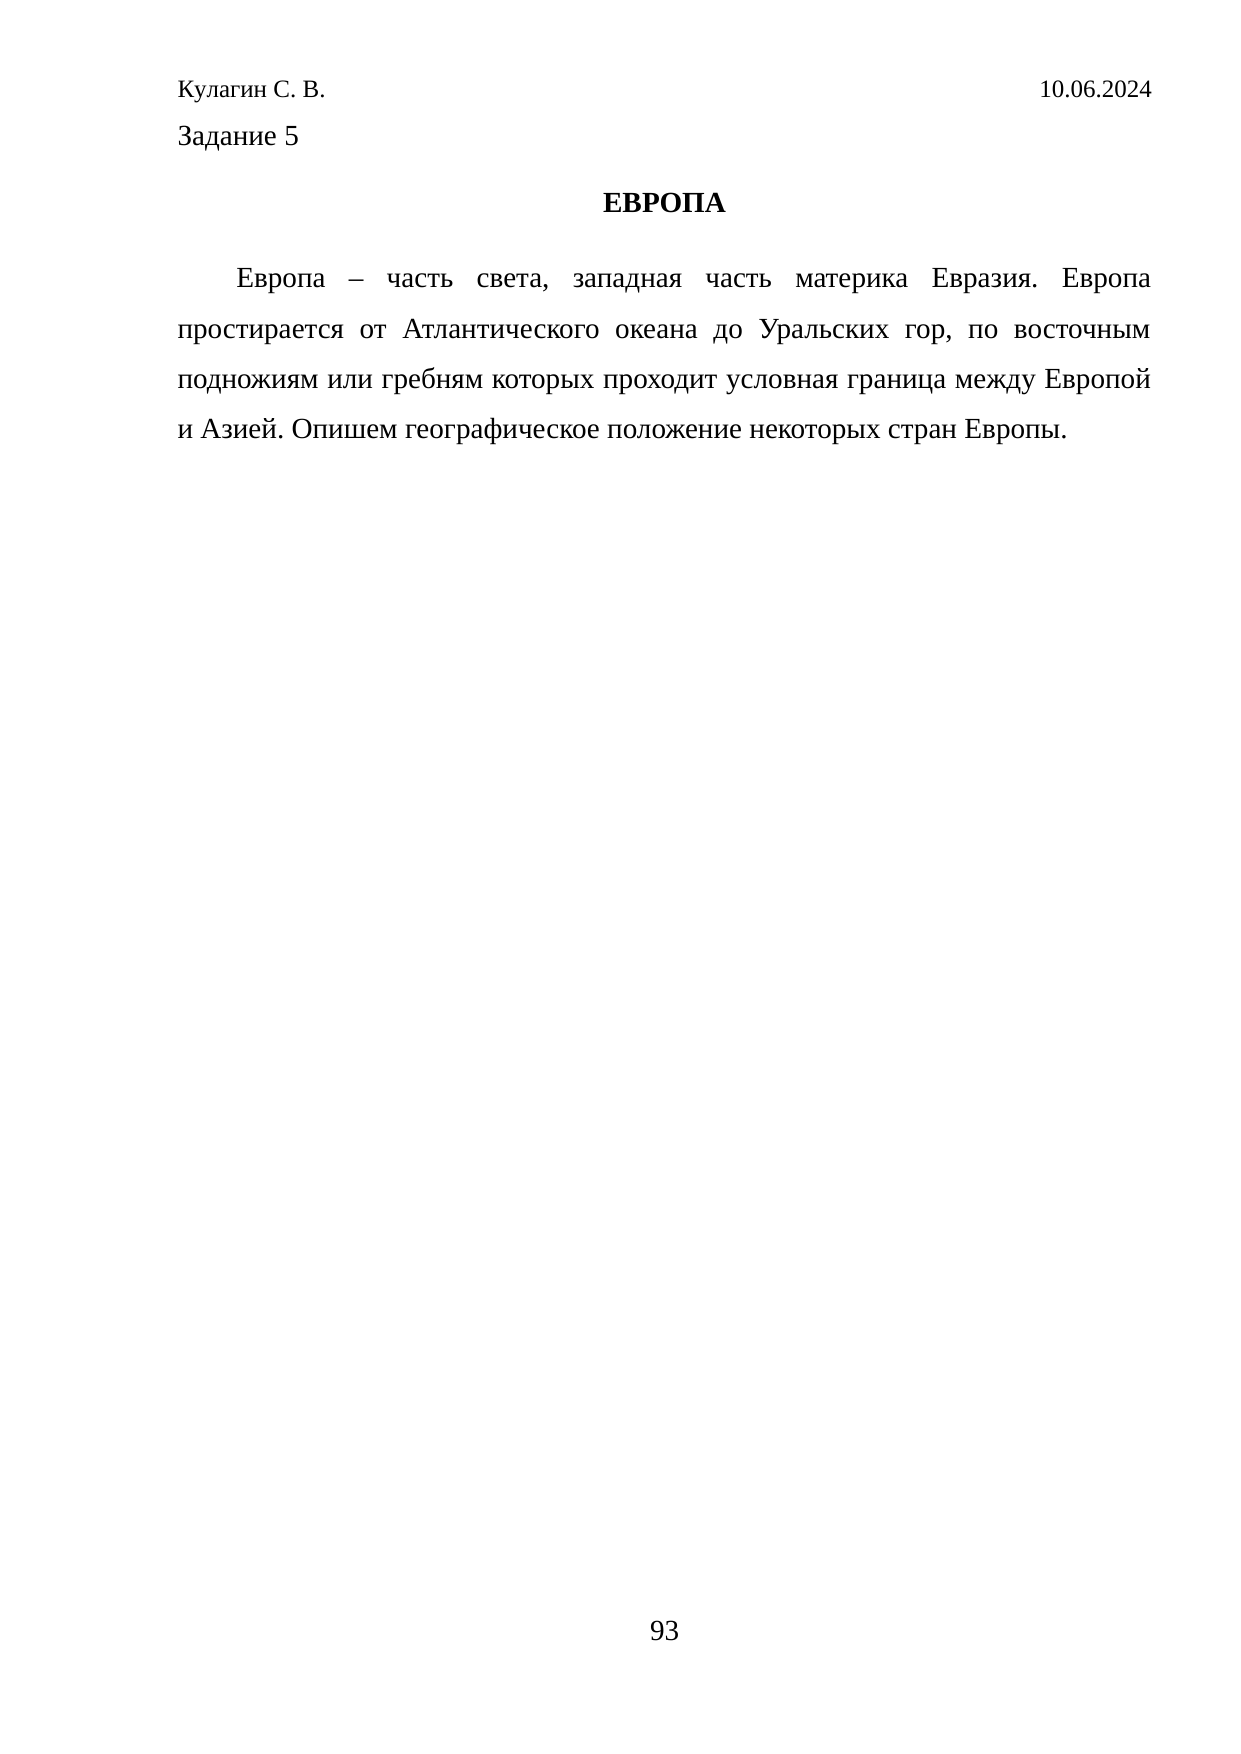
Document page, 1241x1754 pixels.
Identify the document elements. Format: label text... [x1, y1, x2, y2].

text Задание 5 [177, 118, 1152, 152]
text Европа – часть света, западная часть материка Евразия. Европа простирается от Атлантического океана до Уральских гор, по восточным подножиям или гребням которых проходит условная граница между Европой и Азией. Опишем географическое положение некоторых стран Европы. [177, 261, 1152, 445]
text Европа [177, 185, 1152, 219]
